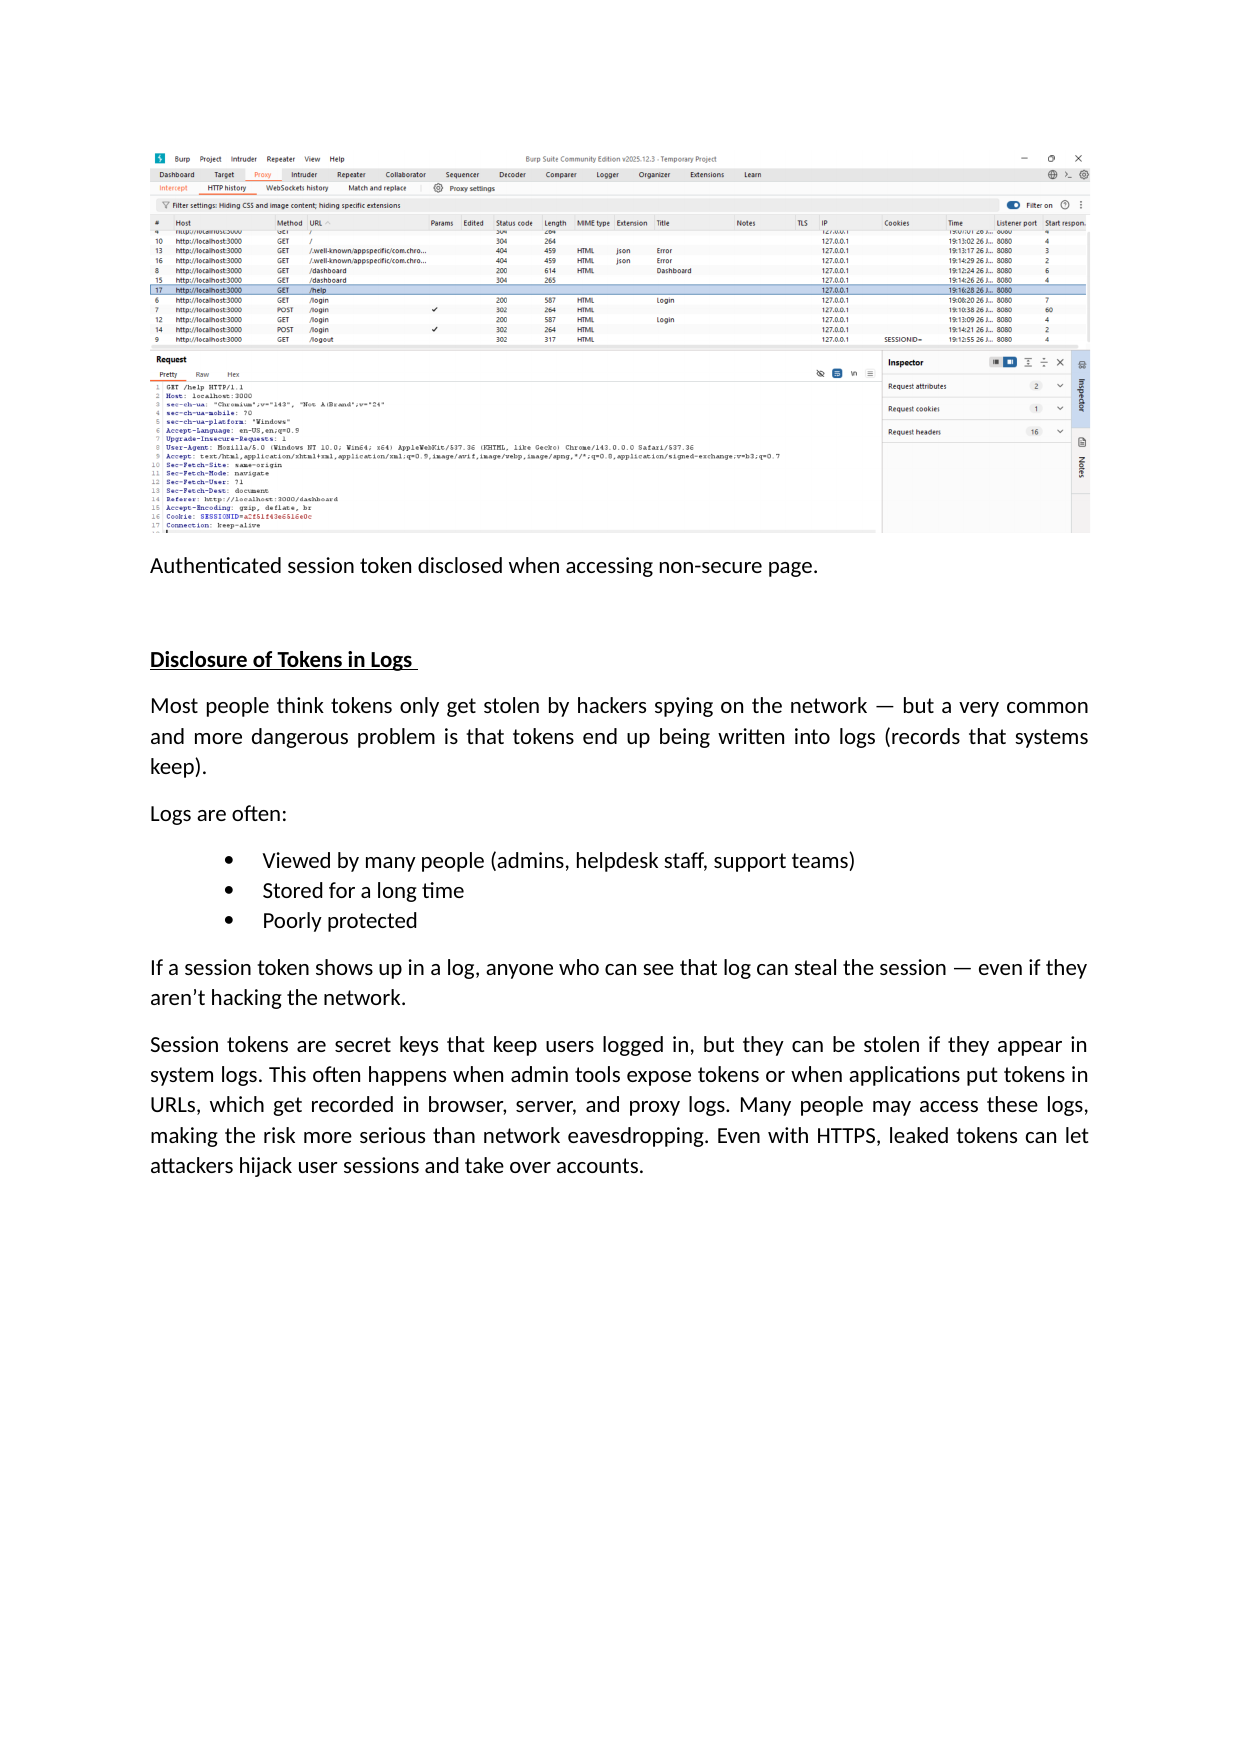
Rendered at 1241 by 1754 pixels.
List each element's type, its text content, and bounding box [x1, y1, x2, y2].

picture [150, 150, 1091, 533]
text Session tokens are secret keys that keep users logged in, but they can be stolen if they appear in system logs. This often happens when admin tools expose tokens or when applications put tokens in URLs, which get recorded in browser, server, and proxy logs. Many people may access these logs, making the risk more serious than network eavesdropping. Even with HTTPS, leaked tokens can let attackers hijack user sessions and take over accounts. [150, 1030, 1090, 1179]
list Stored for a long time [225, 876, 1090, 904]
text Most people think tokens only get stolen by hackers spying on the network — but a very common and more dangerous problem is that tokens end up being written into logs (records that systems keep). [150, 692, 1090, 780]
text Authenticated session token disclosed when accessing non-secure page. [150, 551, 1090, 579]
list Poorly protected [225, 906, 1090, 934]
text Disclosure of Tokens in Logs [150, 645, 1090, 673]
text Logs are often: [150, 799, 1090, 827]
text If a session token shows up in a log, anyone who can see that log can steal the session — even if they aren’t hacking the network. [150, 953, 1090, 1011]
list Viewed by many people (admins, helpdesk staff, support teams) [225, 846, 1090, 874]
